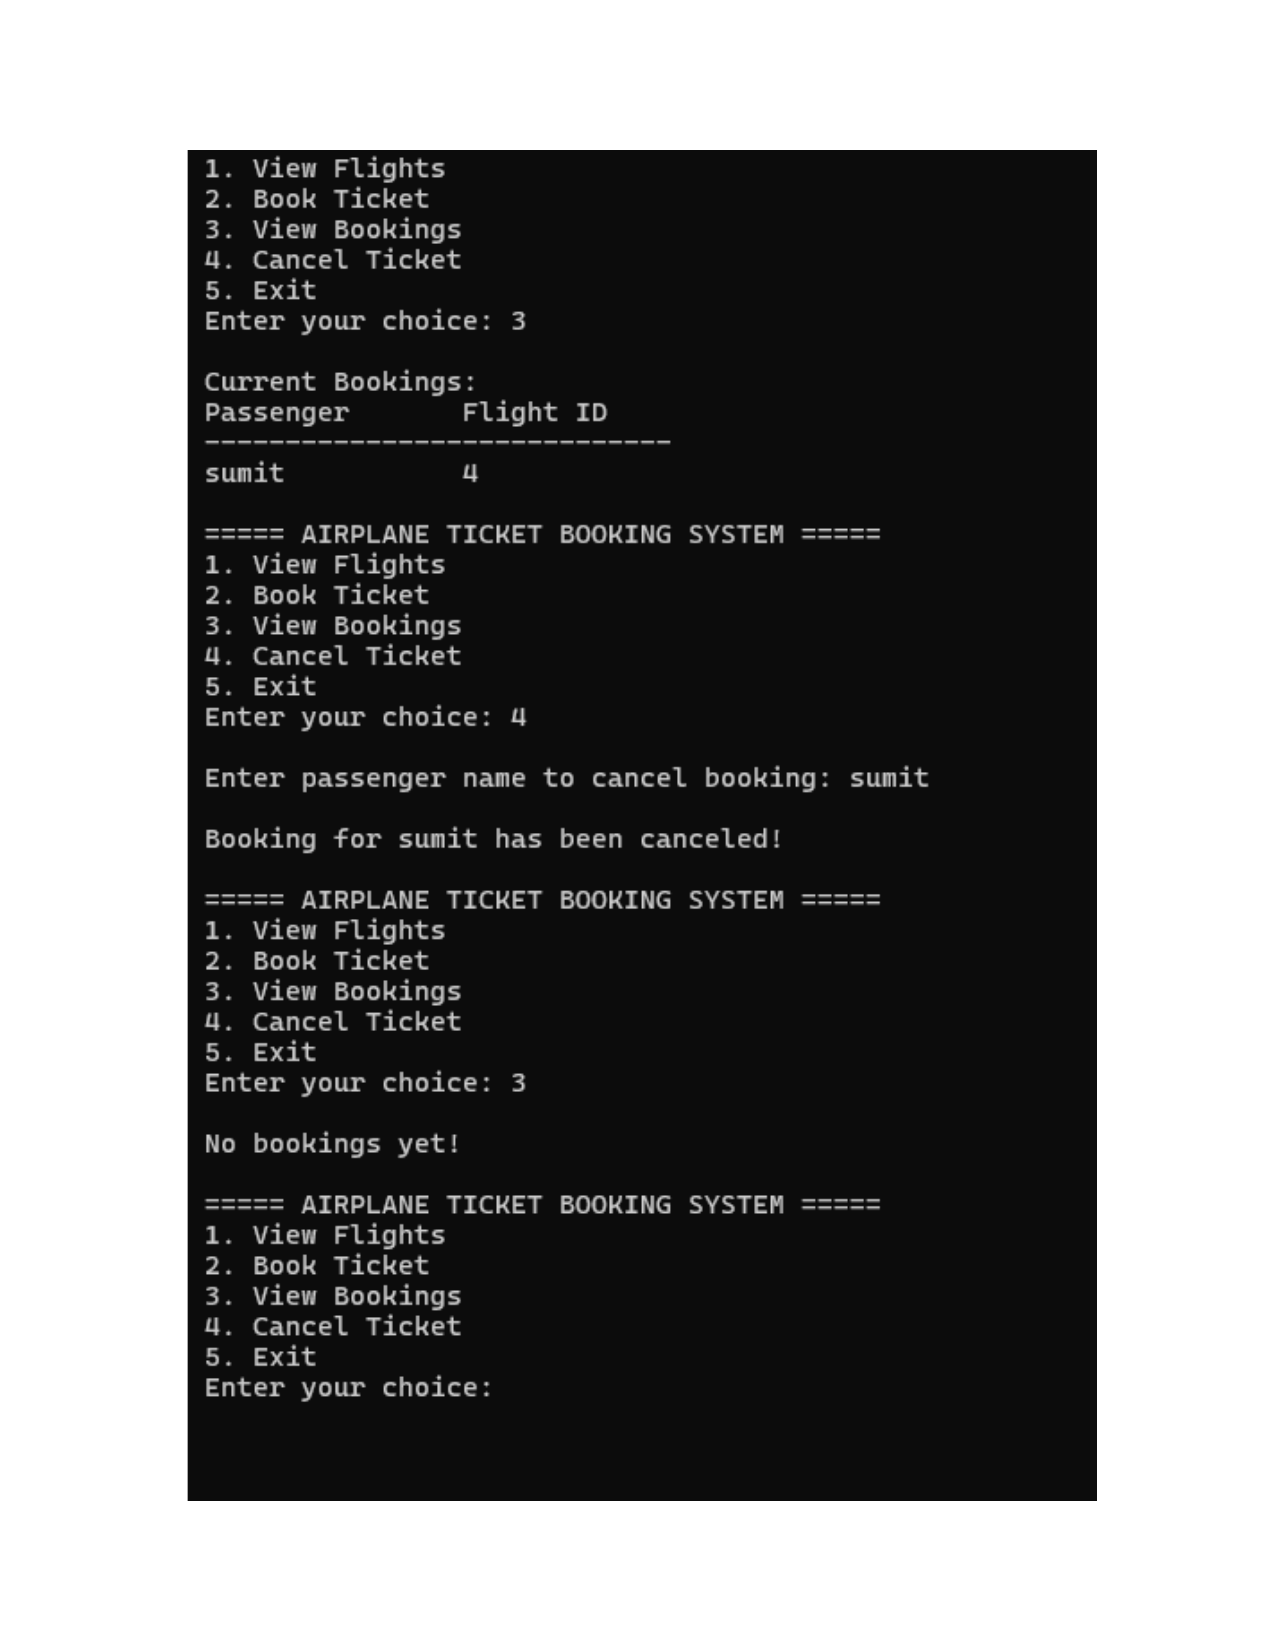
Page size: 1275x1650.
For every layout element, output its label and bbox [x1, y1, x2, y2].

picture [187, 150, 1097, 1501]
